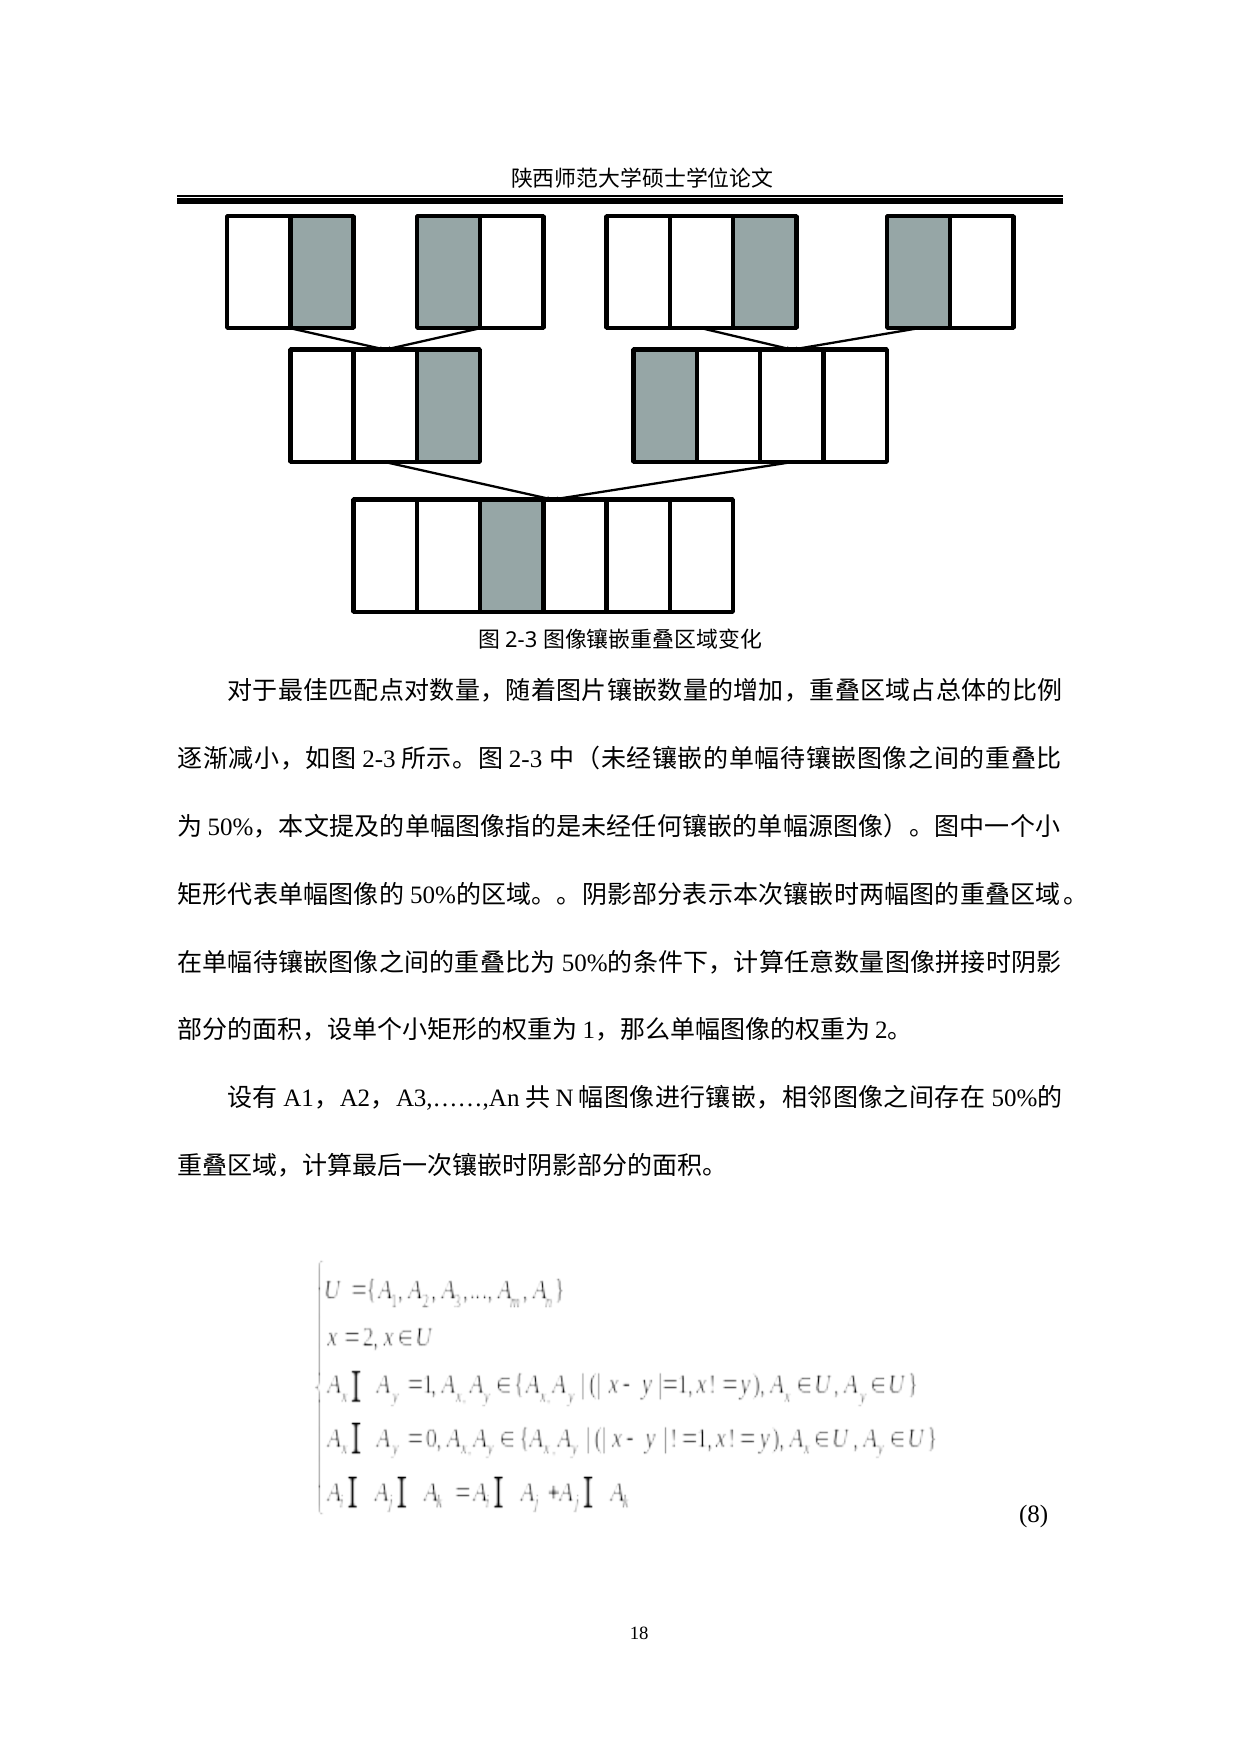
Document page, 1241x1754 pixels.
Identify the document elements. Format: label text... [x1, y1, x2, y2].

text (8) [177, 1198, 1063, 1537]
text 设有A1，A2，A3,……,An共N幅图像进行镶嵌，相邻图像之间存在50%的重叠区域，计算最后一次镶嵌时阴影部分的面积。 [177, 1062, 1063, 1198]
text 对于最佳匹配点对数量，随着图片镶嵌数量的增加，重叠区域占总体的比例逐渐减小，如图2-3所示。图2-3 中（未经镶嵌的单幅待镶嵌图像之间的重叠比为50%，本文提及的单幅图像指的是未经任何镶嵌的单幅源图像）。图中一个小矩形代表单幅图像的50%的区域。。阴影部分表示本次镶嵌时两幅图的重叠区域。在单幅待镶嵌图像之间的重叠比为50%的条件下，计算任意数量图像拼接时阴影部分的面积，设单个小矩形的权重为1，那么单幅图像的权重为2。 [177, 654, 1063, 1062]
text 图2-3 图像镶嵌重叠区域变化 [177, 621, 1063, 654]
